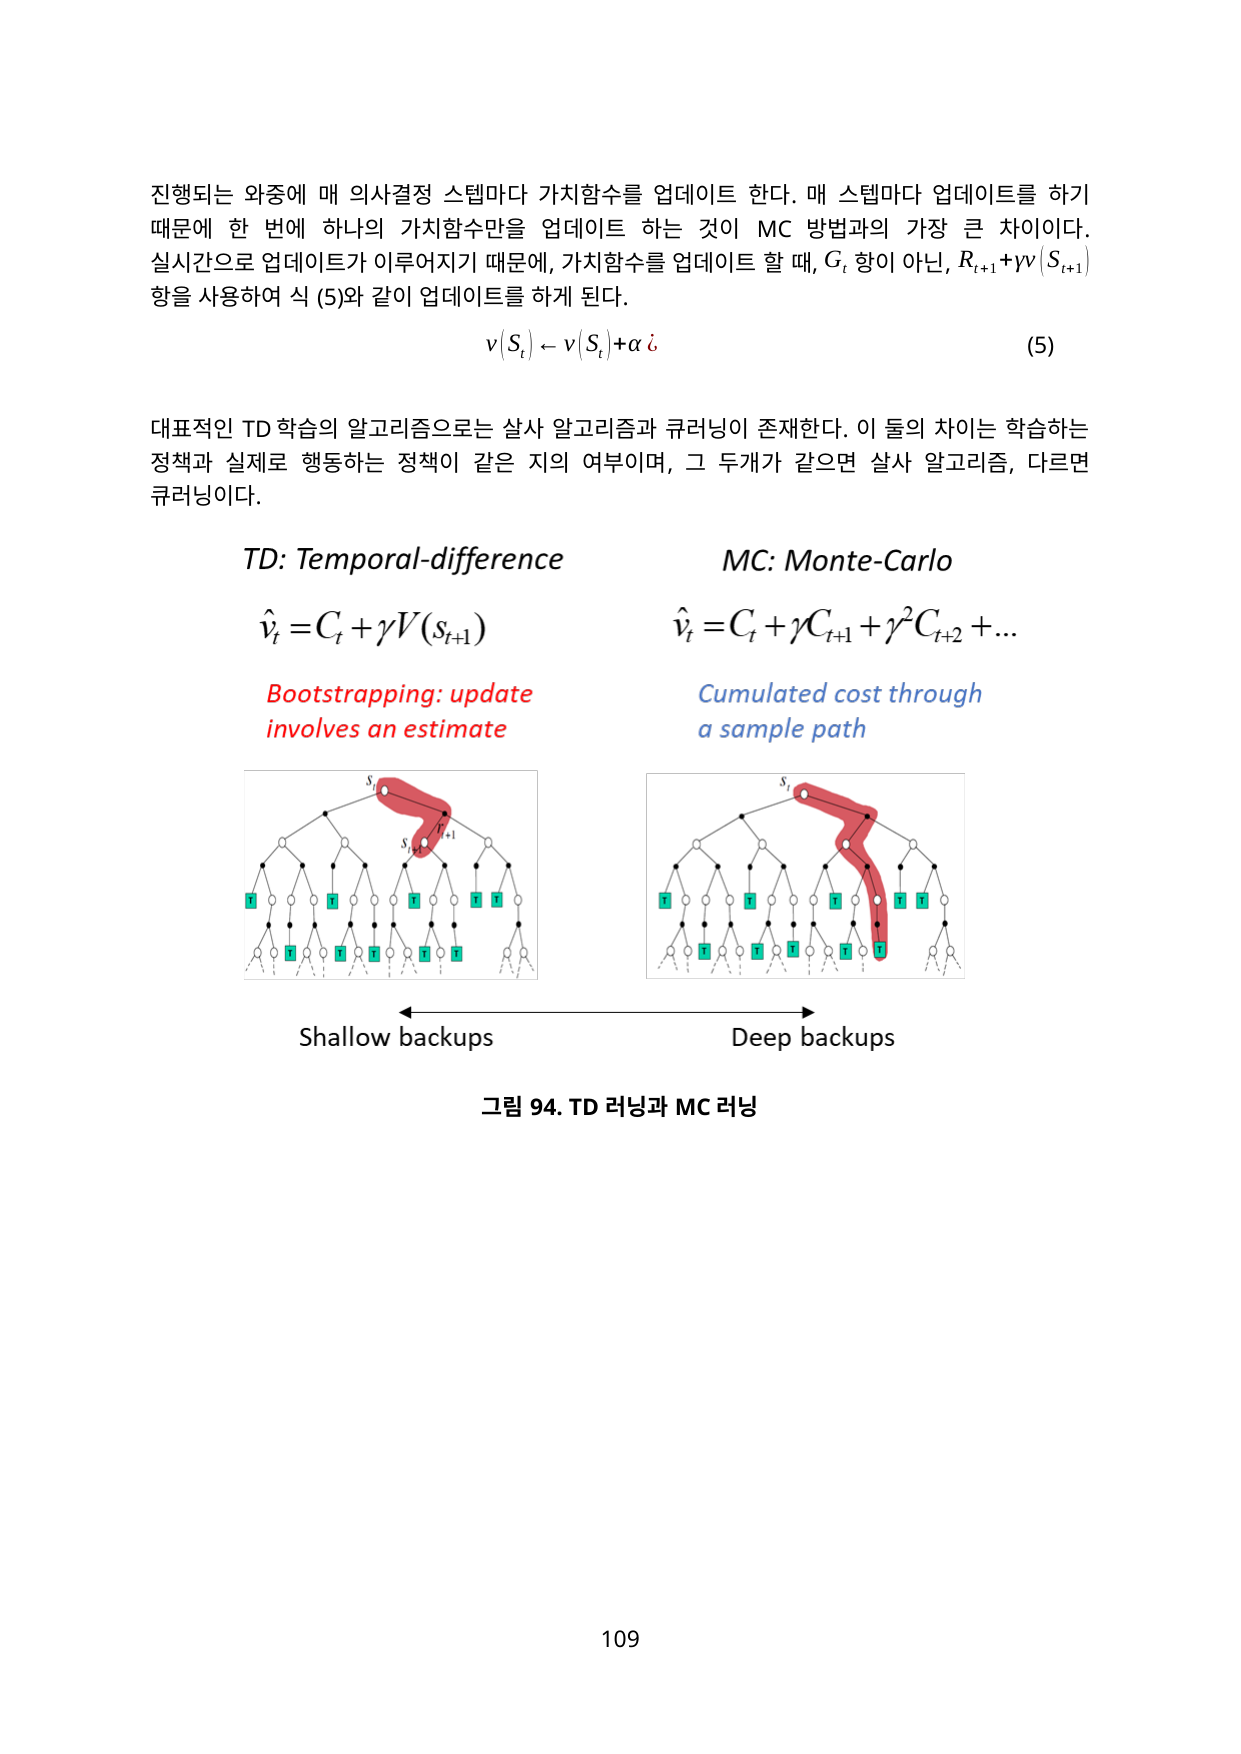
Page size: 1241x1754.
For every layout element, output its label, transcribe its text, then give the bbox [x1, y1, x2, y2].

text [150, 177, 1090, 312]
text 대표적인 TD학습의 알고리즘으로는 살사 알고리즘과 큐러닝이 존재한다. 이 둘의 차이는 학습하는 정책과 실제로 행동하는 정책이 같은 지의 여부이며, 그 두개가 같으면 살사 알고리즘, 다르면 큐러닝이다. [150, 411, 1090, 511]
picture [221, 527, 1019, 1072]
table_header [150, 329, 992, 363]
table_header (5) [992, 329, 1089, 363]
